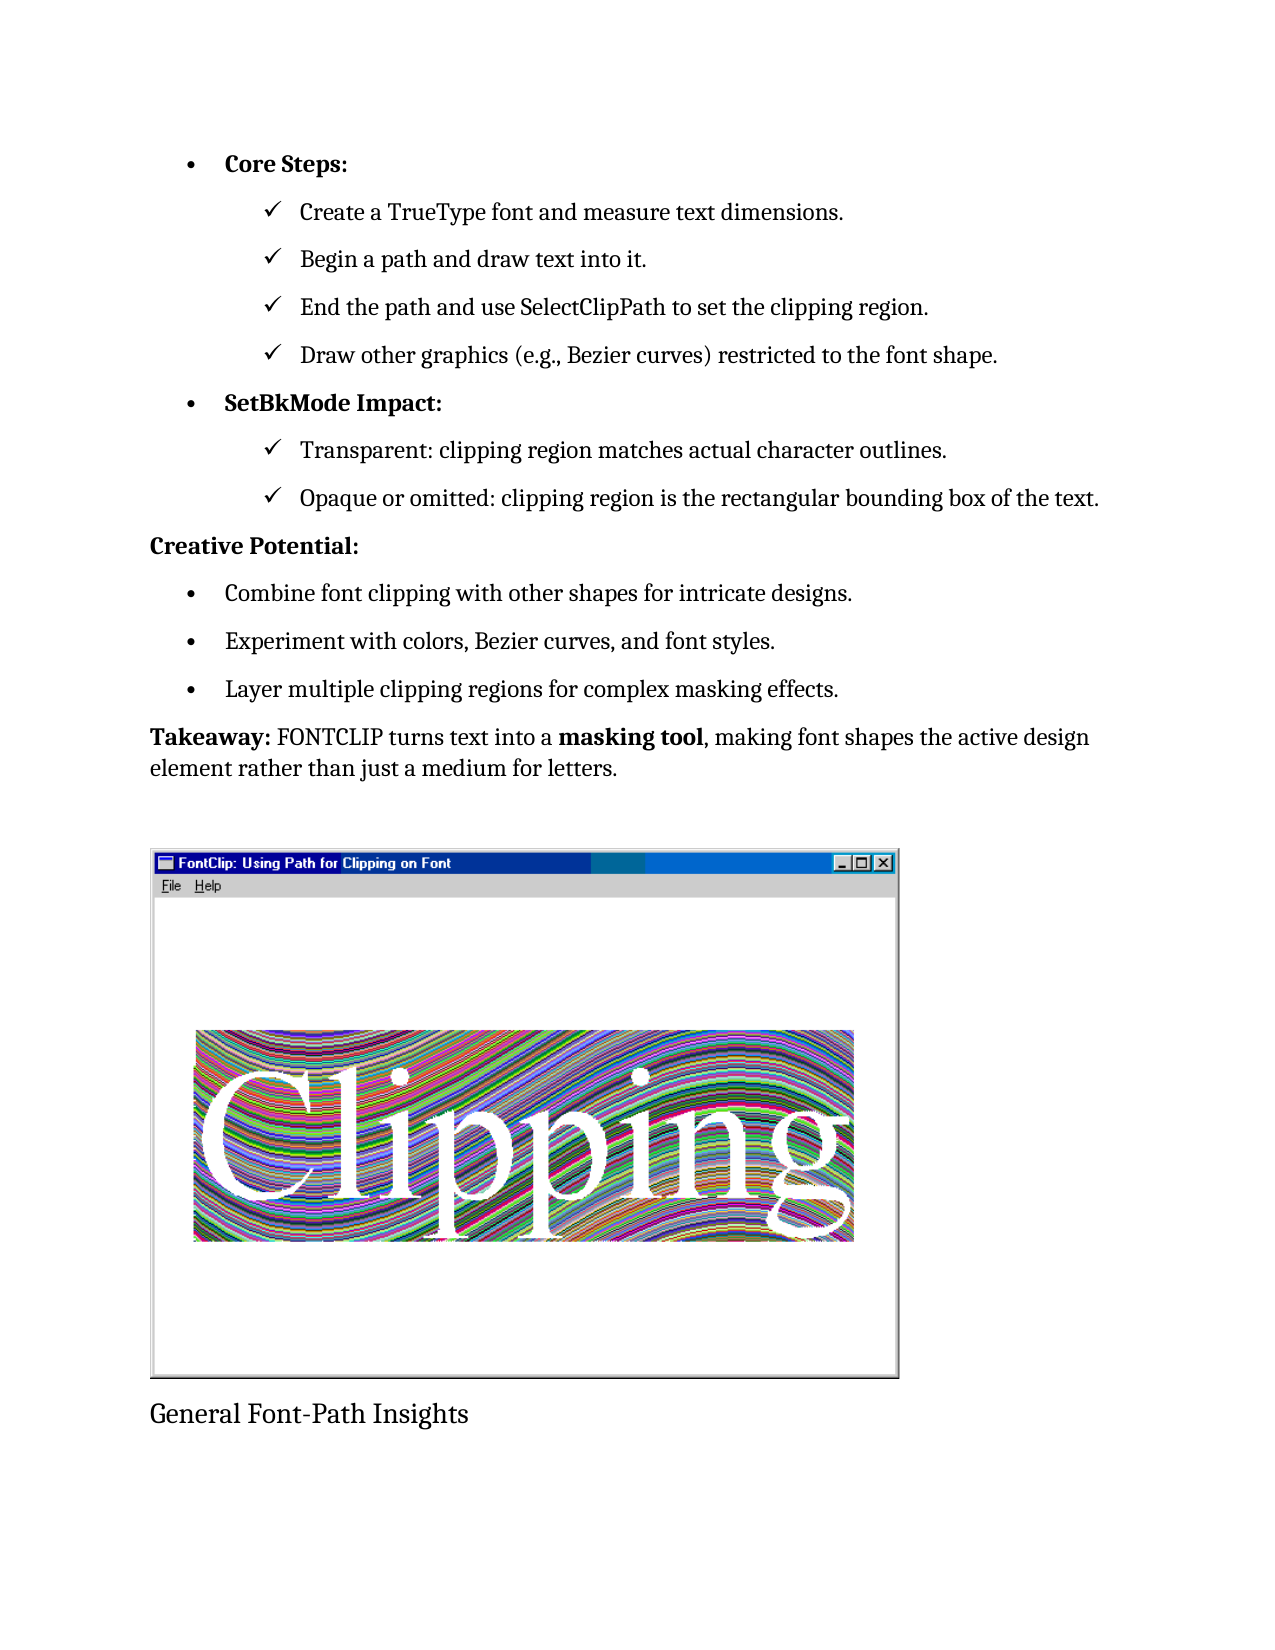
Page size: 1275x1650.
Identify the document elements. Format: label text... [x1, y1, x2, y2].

text General Font-Path Insights [150, 1397, 1125, 1431]
text Takeaway: FONTCLIP turns text into a masking tool, making font shapes the active design element rather than just a medium for letters. [150, 722, 1125, 782]
list Transparent: clipping region matches actual character outlines. [262, 436, 1125, 465]
list Create a TrueType font and measure text dimensions. [262, 198, 1125, 226]
list Opaque or omitted: clipping region is the rectangular bounding box of the text. [262, 484, 1125, 513]
list End the path and use SelectClipPath to set the clipping region. [262, 293, 1125, 322]
list Begin a path and draw text into it. [262, 245, 1125, 274]
picture [150, 848, 900, 1379]
list Layer multiple clipping regions for complex masking effects. [187, 675, 1125, 703]
list Core Steps: [187, 150, 1125, 179]
list SetBkMode Impact: [187, 388, 1125, 417]
text Creative Potential: [150, 532, 1125, 560]
list Combine font clipping with other shapes for intricate designs. [187, 579, 1125, 608]
list Experiment with colors, Bezier curves, and font styles. [187, 627, 1125, 656]
list Draw other graphics (e.g., Bezier curves) restricted to the font shape. [262, 341, 1125, 369]
